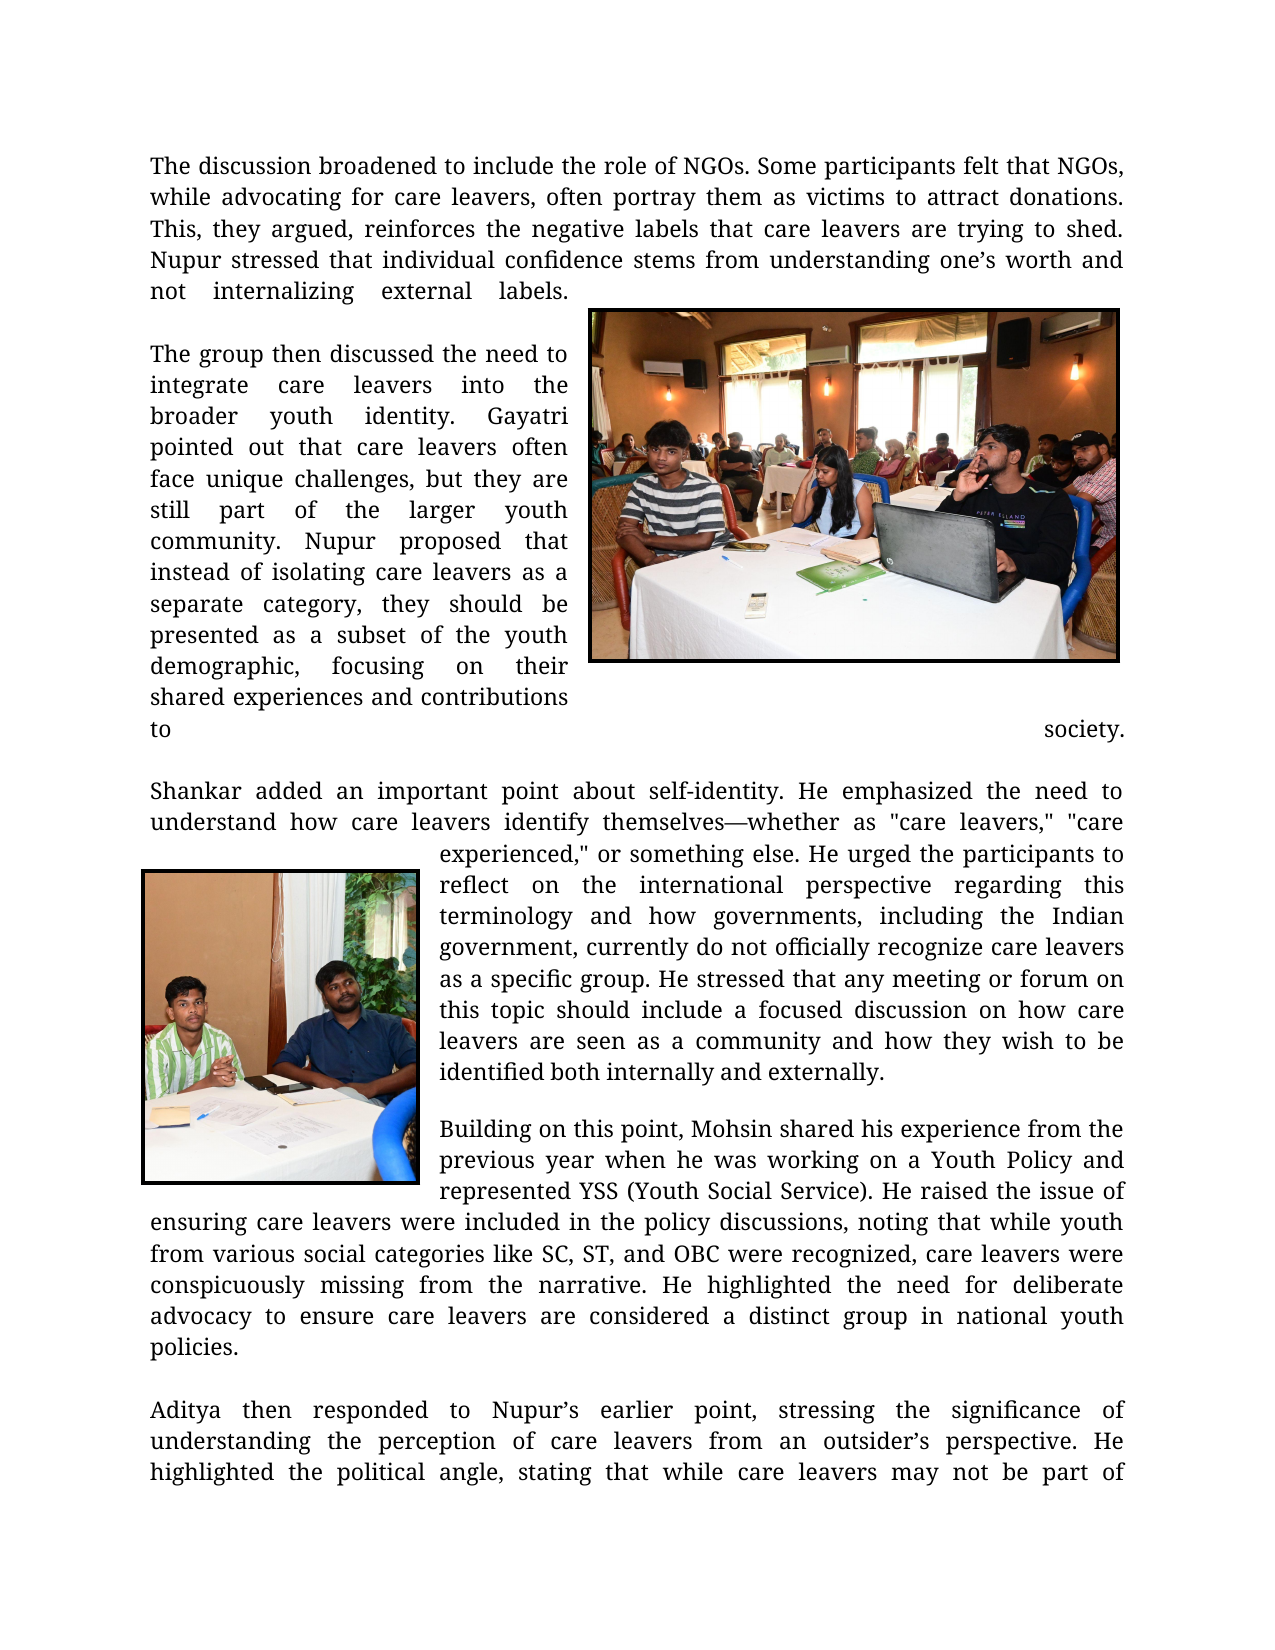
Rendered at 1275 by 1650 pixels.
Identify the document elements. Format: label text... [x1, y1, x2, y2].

picture [145, 873, 416, 1181]
picture [592, 312, 1116, 659]
text The discussion broadened to include the role of NGOs. Some participants felt that NGOs, while advocating for care leavers, often portray them as victims to attract donations. This, they argued, reinforces the negative labels that care leavers are trying to shed. Nupur stressed that individual confidence stems from understanding one’s worth and not internalizing external labels. The group then discussed the need to integrate care leavers into the broader youth identity. Gayatri pointed out that care leavers often face unique challenges, but they are still part of the larger youth community. Nupur proposed that instead of isolating care leavers as a separate category, they should be presented as a subset of the youth demographic, focusing on their shared experiences and contributions to society. Shankar added an important point about self-identity. He emphasized the need to understand how care leavers identify themselves—whether as "care leavers," "care experienced," or something else. He urged the participants to reflect on the international perspective regarding this terminology and how governments, including the Indian government, currently do not officially recognize care leavers as a specific group. He stressed that any meeting or forum on this topic should include a focused discussion on how care leavers are seen as a community and how they wish to be identified both internally and externally. [150, 150, 1125, 1087]
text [150, 1112, 1125, 1487]
